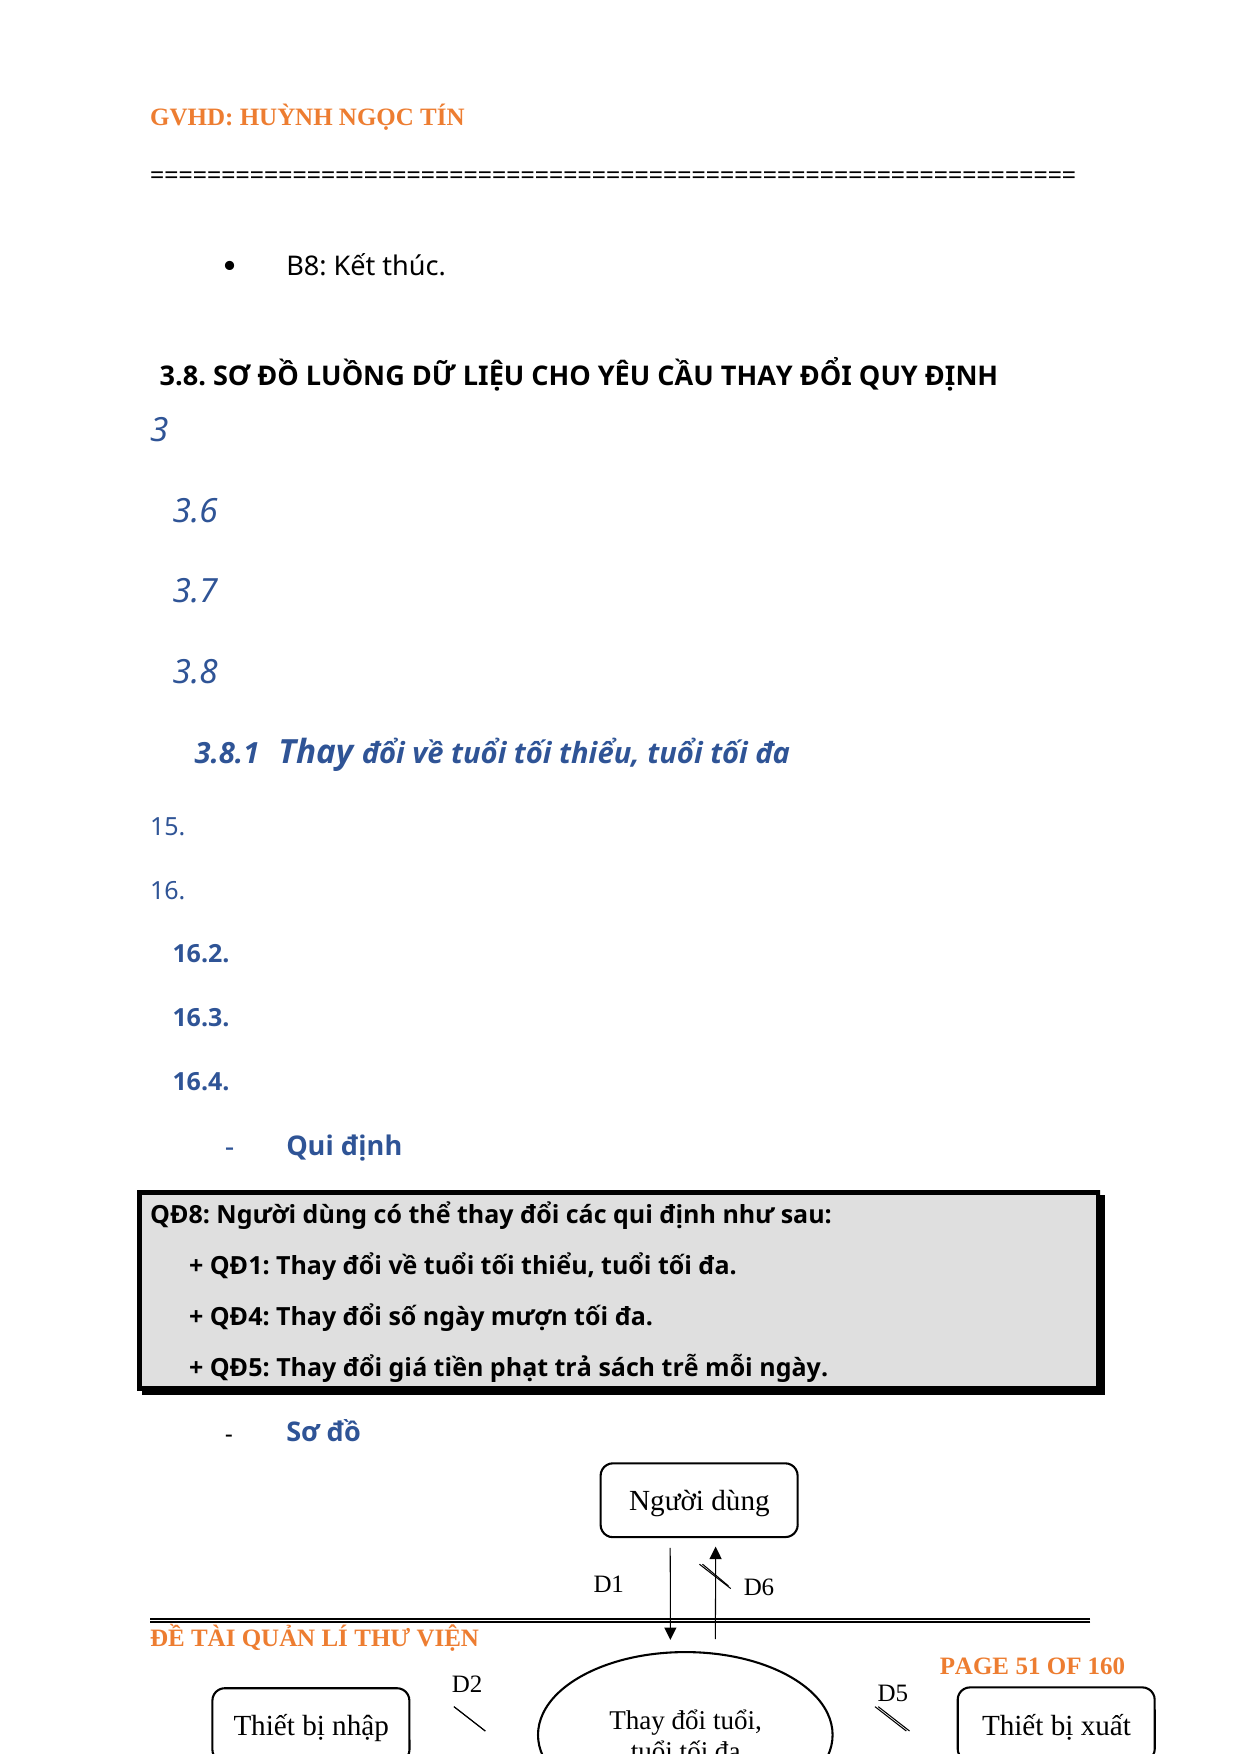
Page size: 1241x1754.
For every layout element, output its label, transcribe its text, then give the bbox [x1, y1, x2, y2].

text + QĐ1: Thay đổi về tuổi tối thiểu, tuổi tối đa. [142, 1241, 1096, 1282]
subtitle Thay đổi về tuổi tối thiểu, tuổi tối đa [194, 728, 1087, 774]
list Qui định [225, 1127, 1090, 1163]
list B8: Kết thúc. [225, 246, 1090, 283]
subtitle 3.8. SƠ ĐỒ LUỒNG DỮ LIỆU CHO YÊU CẦU THAY ĐỔI QUY ĐỊNH [159, 356, 1087, 393]
list Sơ đồ [225, 1412, 1090, 1449]
text + QĐ4: Thay đổi số ngày mượn tối đa. [142, 1292, 1096, 1333]
text + QĐ5: Thay đổi giá tiền phạt trả sách trễ mỗi ngày. [142, 1343, 1096, 1386]
text QĐ8: Người dùng có thể thay đổi các qui định như sau: [142, 1195, 1096, 1231]
